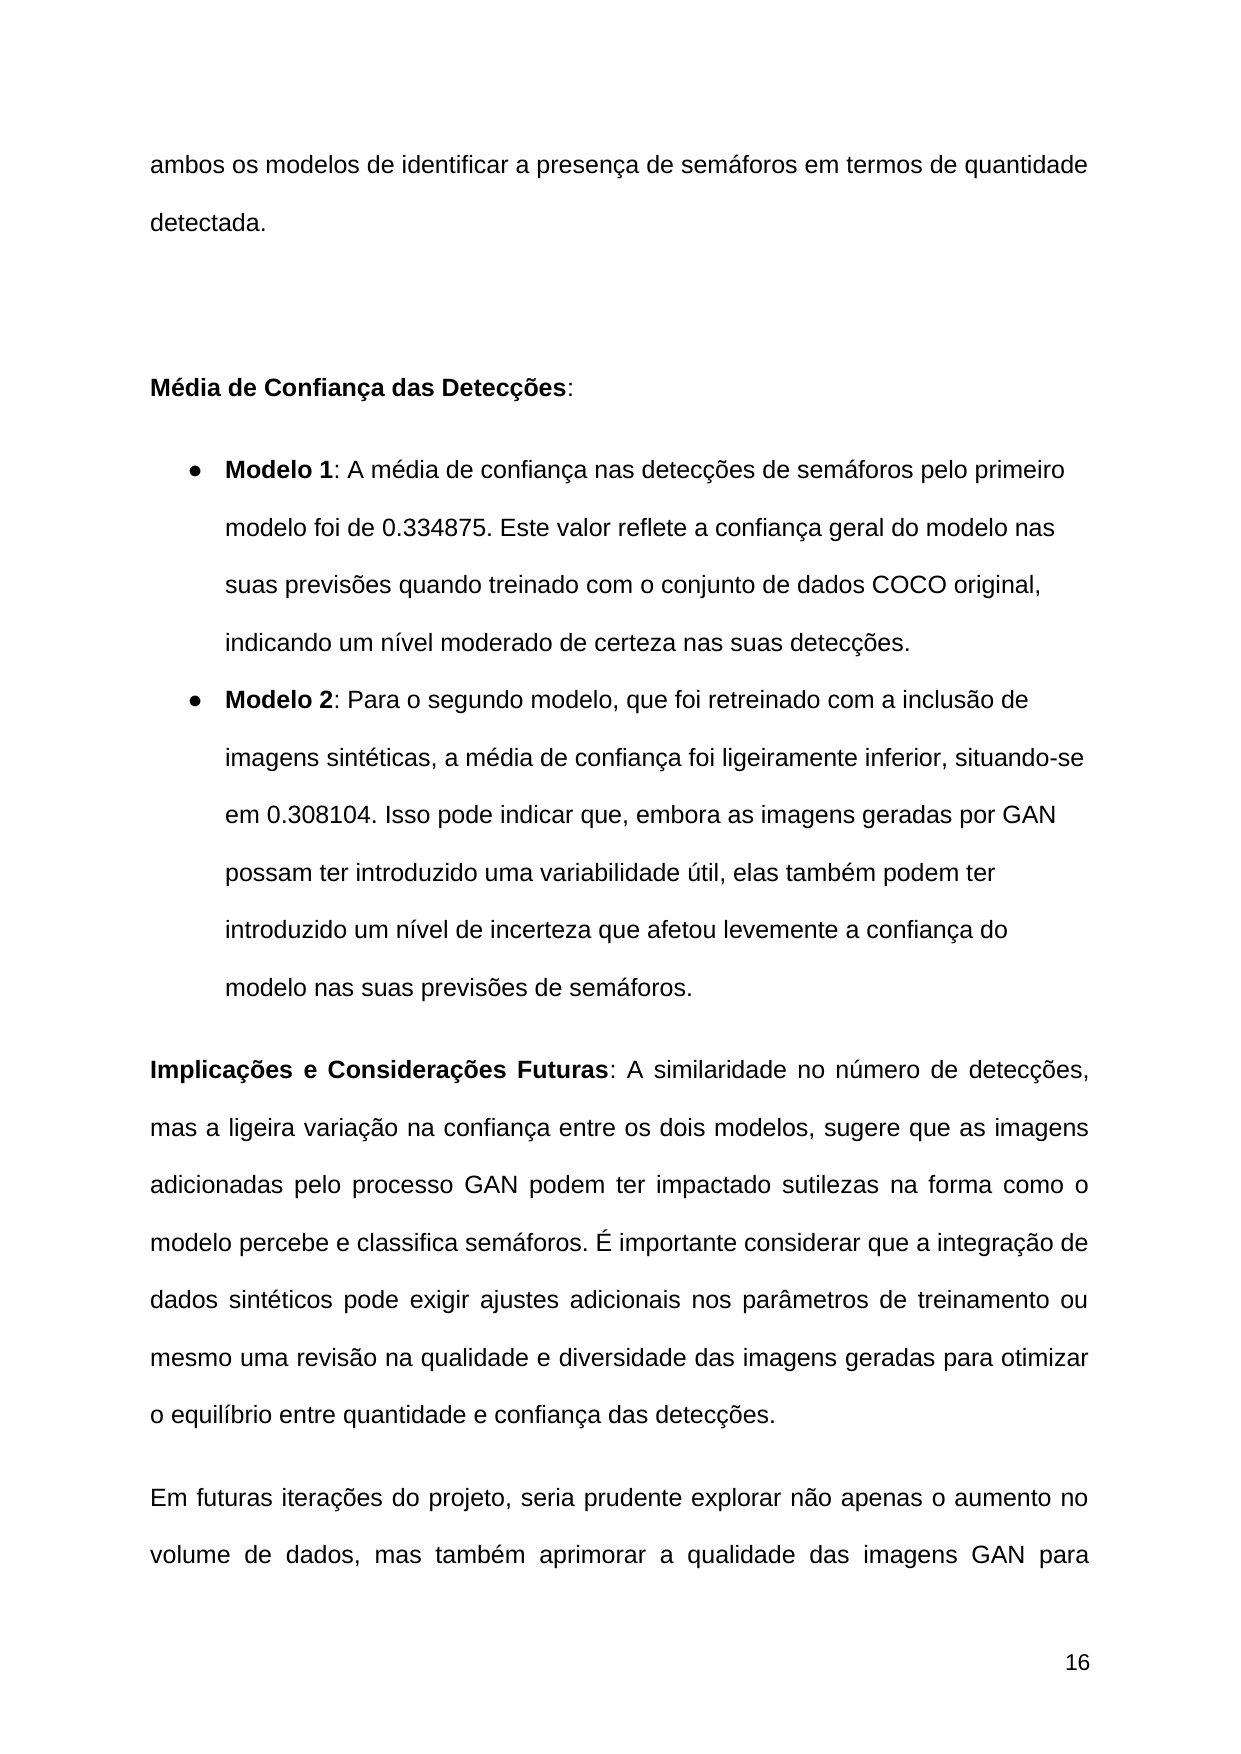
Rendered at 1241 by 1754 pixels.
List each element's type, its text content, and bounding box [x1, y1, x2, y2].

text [150, 150, 1090, 236]
text Média de Confiança das Detecções: [150, 372, 1090, 401]
text Implicações e Considerações Futuras: A similaridade no número de detecções, mas a ligeira variação na confiança entre os dois modelos, sugere que as imagens adicionadas pelo processo GAN podem ter impactado sutilezas na forma como o modelo percebe e classifica semáforos. É importante considerar que a integração de dados sintéticos pode exigir ajustes adicionais nos parâmetros de treinamento ou mesmo uma revisão na qualidade e diversidade das imagens geradas para otimizar o equilíbrio entre quantidade e confiança das detecções. [150, 1055, 1090, 1429]
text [150, 1482, 1090, 1569]
list Modelo 1: A média de confiança nas detecções de semáforos pelo primeiro modelo foi de 0.334875. Este valor reflete a confiança geral do modelo nas suas previsões quando treinado com o conjunto de dados COCO original, indicando um nível moderado de certeza nas suas detecções. [187, 455, 1090, 656]
list Modelo 2: Para o segundo modelo, que foi retreinado com a inclusão de imagens sintéticas, a média de confiança foi ligeiramente inferior, situando-se em 0.308104. Isso pode indicar que, embora as imagens geradas por GAN possam ter introduzido uma variabilidade útil, elas também podem ter introduzido um nível de incerteza que afetou levemente a confiança do modelo nas suas previsões de semáforos. [187, 685, 1090, 1001]
